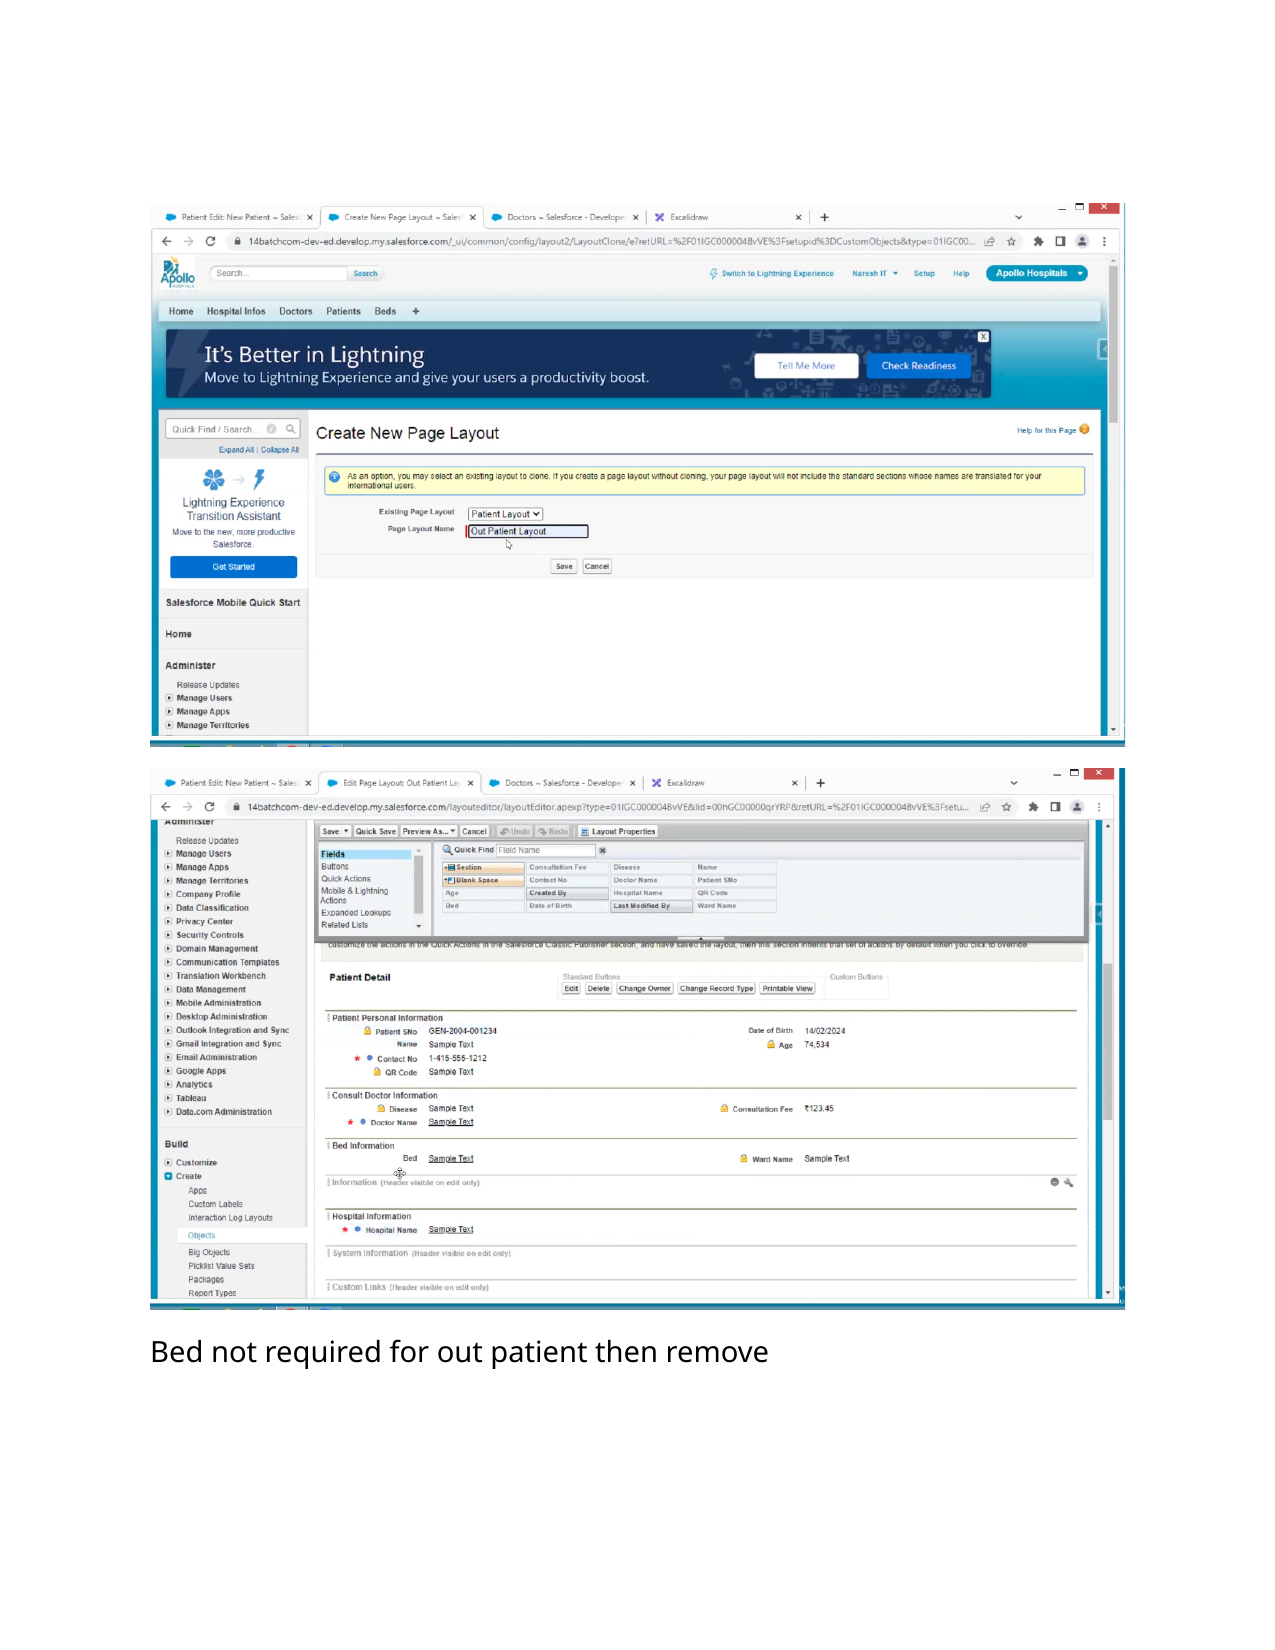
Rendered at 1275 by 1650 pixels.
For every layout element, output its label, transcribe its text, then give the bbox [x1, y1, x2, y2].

picture [150, 203, 1125, 740]
picture [150, 768, 1125, 1303]
text Bed not required for out patient then remove [150, 1332, 1125, 1371]
